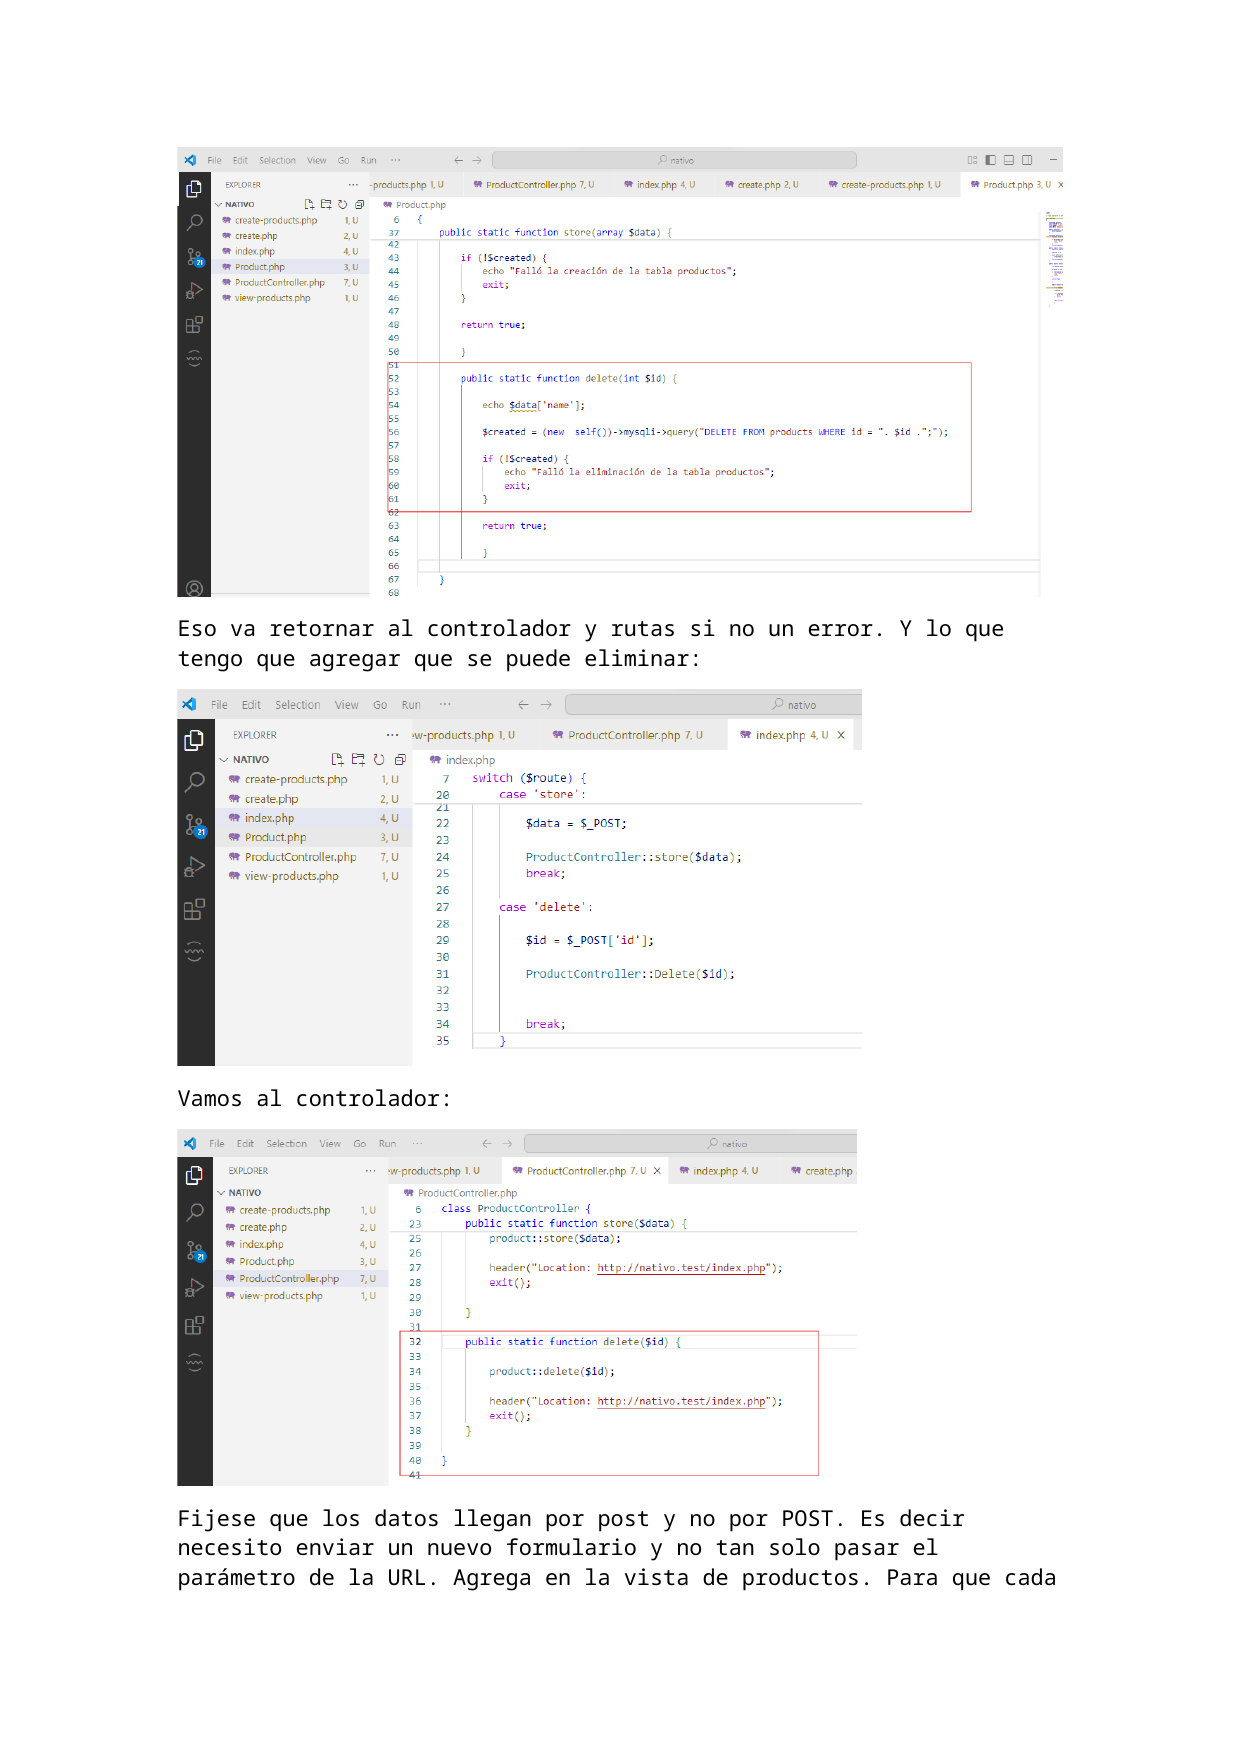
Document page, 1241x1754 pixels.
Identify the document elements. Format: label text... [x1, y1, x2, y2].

text Eso va retornar al controlador y rutas si no un error. Y lo que tengo que agregar que se puede eliminar: [177, 613, 1063, 672]
picture [177, 689, 862, 1066]
text Vamos al controlador: [177, 1083, 1063, 1112]
picture [177, 1129, 857, 1486]
picture [177, 147, 1063, 597]
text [177, 1502, 1063, 1592]
